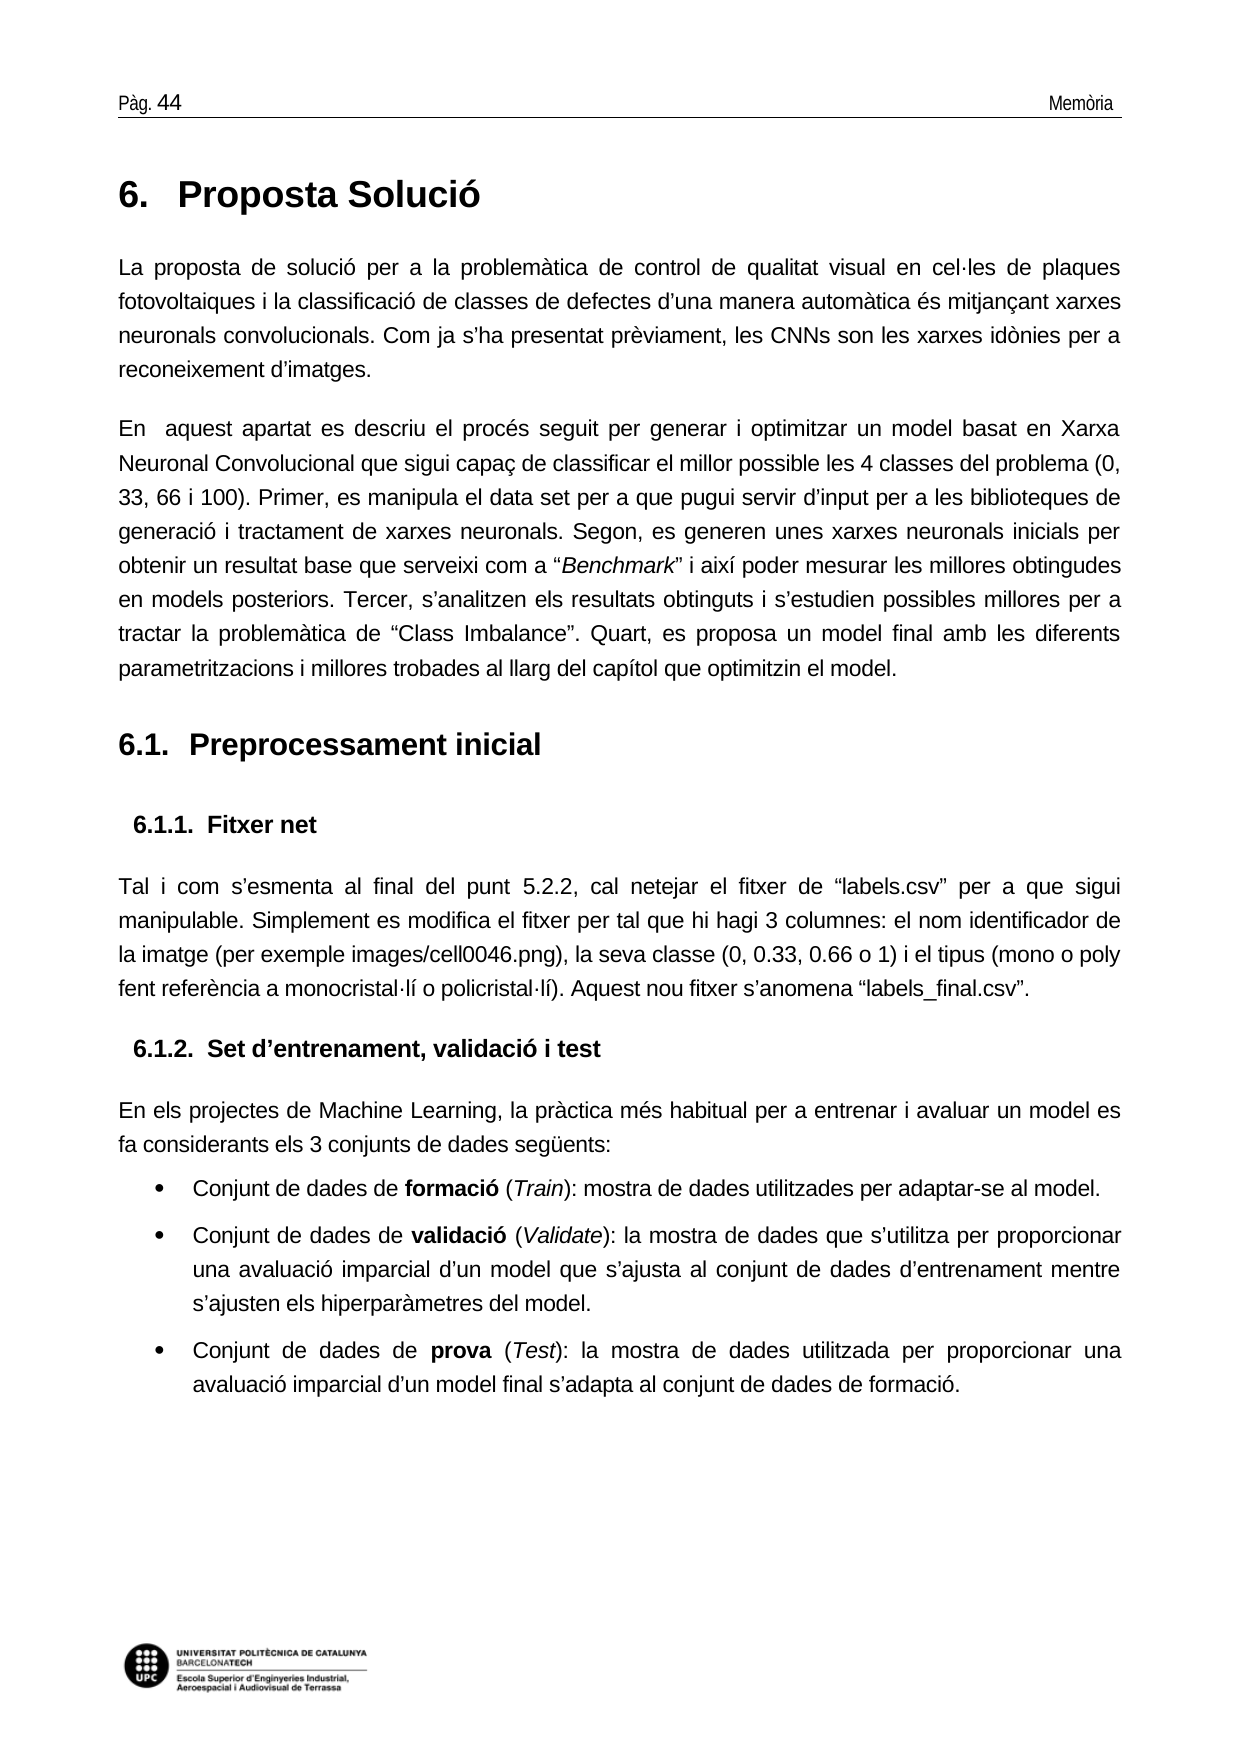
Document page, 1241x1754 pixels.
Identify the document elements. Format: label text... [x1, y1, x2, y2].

text La proposta de solució per a la problemàtica de control de qualitat visual en cel·les de plaques fotovoltaiques i la classificació de classes de defectes d’una manera automàtica és mitjançant xarxes neuronals convolucionals. Com ja s’ha presentat prèviament, les CNNs son les xarxes idònies per a reconeixement d’imatges. [118, 254, 1122, 383]
subtitle Proposta Solució [118, 173, 1122, 216]
list Conjunt de dades de prova (Test): la mostra de dades utilitzada per proporcionar una avaluació imparcial d’un model final s’adapta al conjunt de dades de formació. [155, 1337, 1122, 1398]
subtitle Preprocessament inicial [118, 726, 1122, 762]
subtitle Set d’entrenament, validació i test [133, 1034, 1122, 1063]
subtitle Fitxer net [133, 810, 1122, 839]
text En els projectes de Machine Learning, la pràctica més habitual per a entrenar i avaluar un model es fa considerants els 3 conjunts de dades següents: [118, 1097, 1122, 1157]
text Tal i com s’esmenta al final del punt 5.2.2, cal netejar el fitxer de “labels.csv” per a que sigui manipulable. Simplement es modifica el fitxer per tal que hi hagi 3 columnes: el nom identificador de la imatge (per exemple images/cell0046.png), la seva classe (0, 0.33, 0.66 o 1) i el tipus (mono o poly fent referència a monocristal·lí o policristal·lí). Aquest nou fitxer s’anomena “labels_final.csv”. [118, 873, 1122, 1002]
list Conjunt de dades de validació (Validate): la mostra de dades que s’utilitza per proporcionar una avaluació imparcial d’un model que s’ajusta al conjunt de dades d’entrenament mentre s’ajusten els hiperparàmetres del model. [155, 1222, 1122, 1317]
picture [118, 1634, 374, 1702]
list Conjunt de dades de formació (Train): mostra de dades utilitzades per adaptar-se al model. [155, 1175, 1122, 1202]
text En aquest apartat es descriu el procés seguit per generar i optimitzar un model basat en Xarxa Neuronal Convolucional que sigui capaç de classificar el millor possible les 4 classes del problema (0, 33, 66 i 100). Primer, es manipula el data set per a que pugui servir d’input per a les biblioteques de generació i tractament de xarxes neuronals. Segon, es generen unes xarxes neuronals inicials per obtenir un resultat base que serveixi com a “Benchmark” i així poder mesurar les millores obtingudes en models posteriors. Tercer, s’analitzen els resultats obtinguts i s’estudien possibles millores per a tractar la problemàtica de “Class Imbalance”. Quart, es proposa un model final amb les diferents parametritzacions i millores trobades al llarg del capítol que optimitzin el model. [118, 415, 1122, 681]
